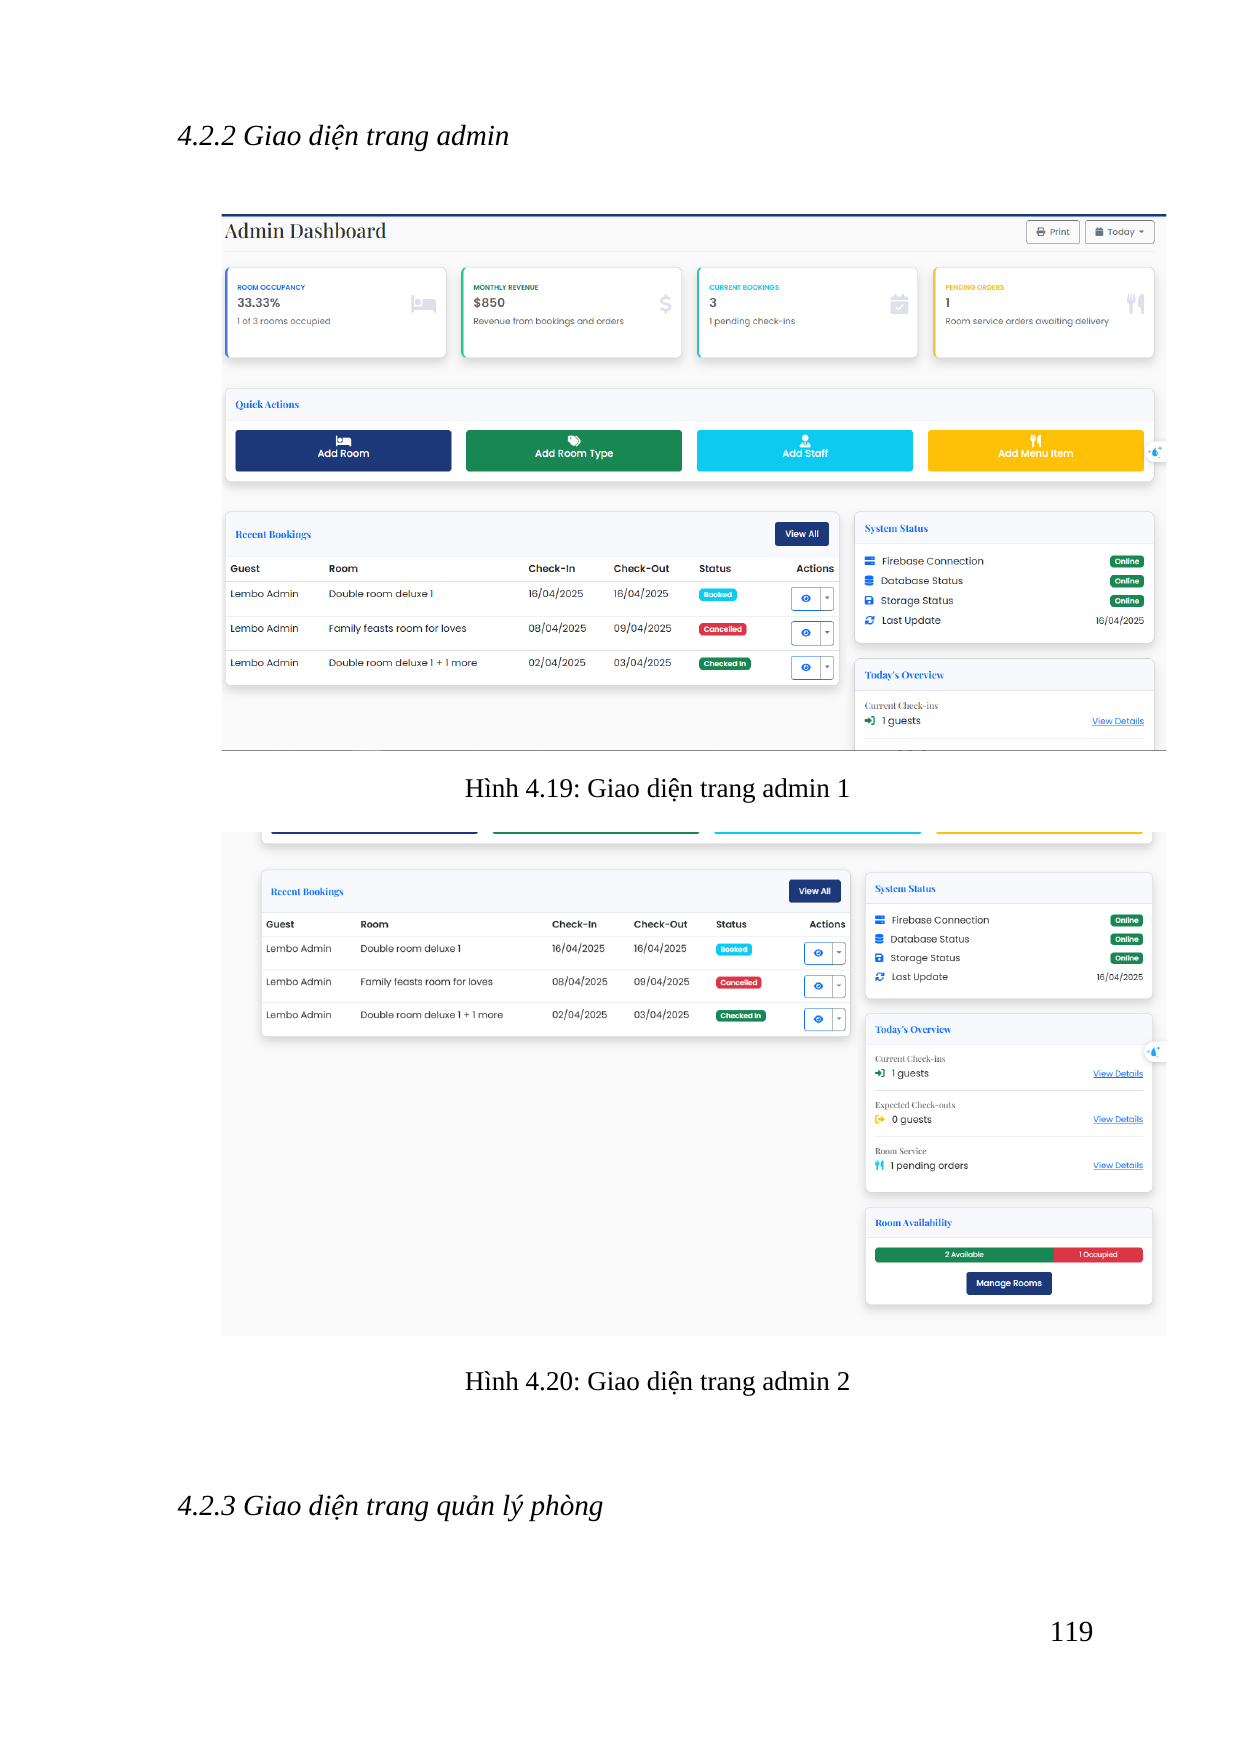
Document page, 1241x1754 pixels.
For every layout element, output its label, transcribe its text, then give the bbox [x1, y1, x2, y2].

picture [221, 214, 1167, 751]
text Giao diện trang admin [177, 118, 1122, 152]
picture [221, 832, 1167, 1336]
text Hình 4.19: Giao diện trang admin 1 [177, 772, 1093, 803]
text Hình 4.20: Giao diện trang admin 2 [177, 1365, 1093, 1397]
text Giao diện trang quản lý phòng [177, 1488, 1122, 1521]
